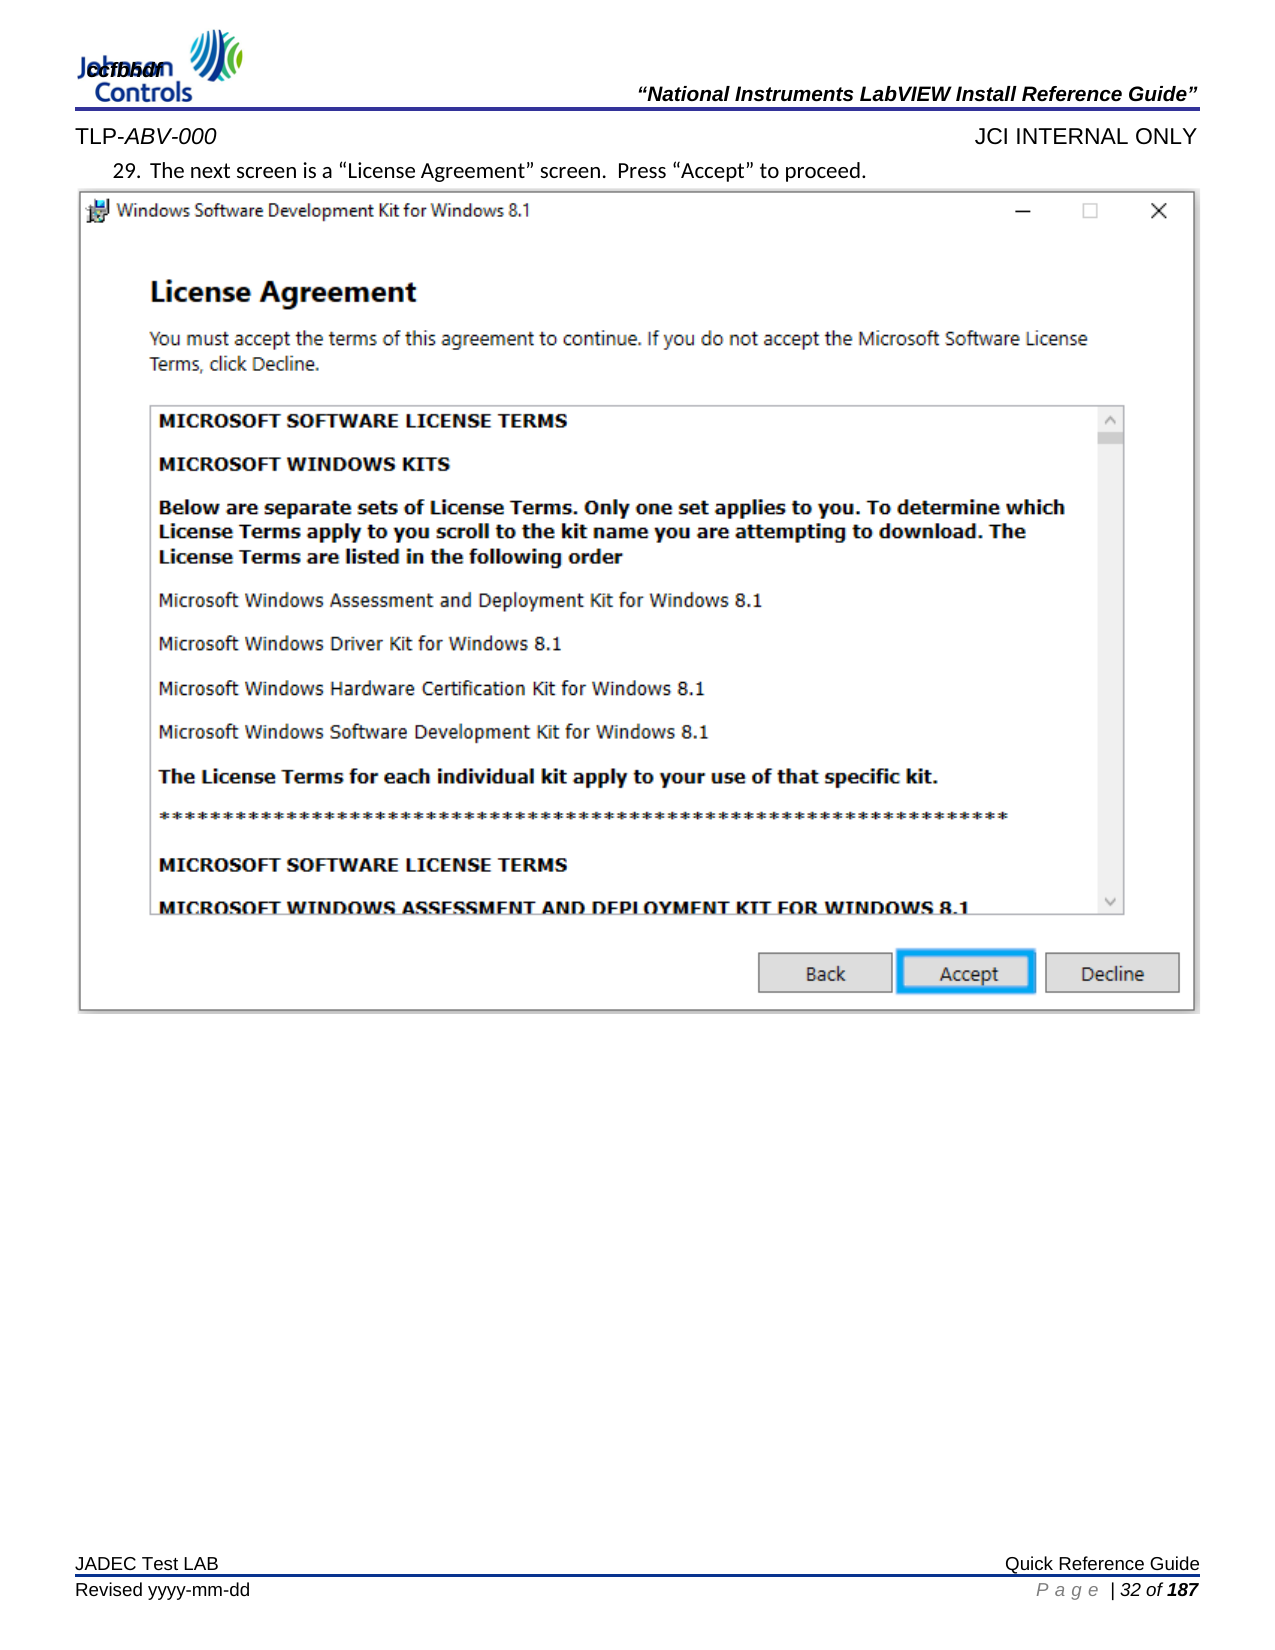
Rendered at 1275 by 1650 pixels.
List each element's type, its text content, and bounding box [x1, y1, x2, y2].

picture [76, 26, 246, 105]
list The next screen is a “License Agreement” screen. Press “Accept” to proceed. [112, 156, 1200, 184]
picture [75, 187, 1200, 1014]
